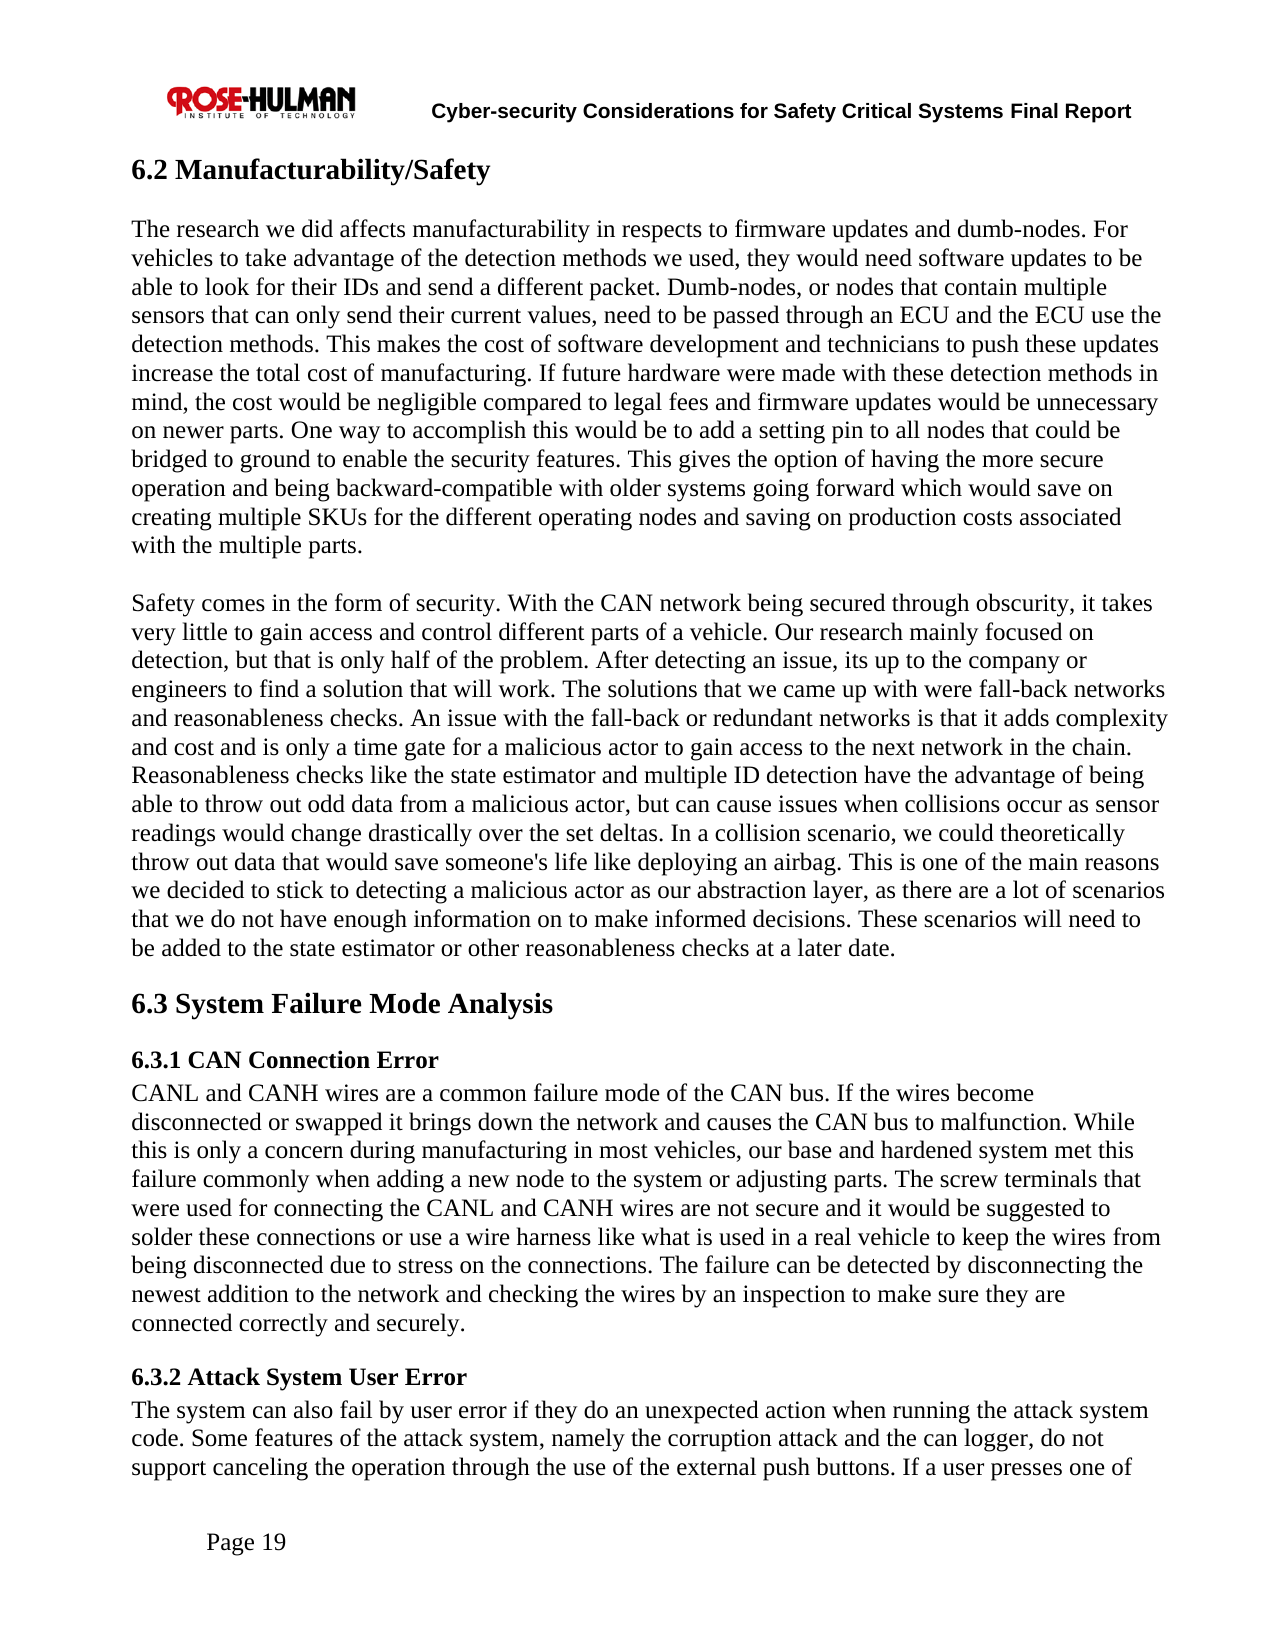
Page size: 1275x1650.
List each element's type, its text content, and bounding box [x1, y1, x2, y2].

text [131, 1395, 1170, 1481]
subtitle 6.2 Manufacturability/Safety [131, 152, 1170, 185]
text CANL and CANH wires are a common failure mode of the CAN bus. If the wires become disconnected or swapped it brings down the network and causes the CAN bus to malfunction. While this is only a concern during manufacturing in most vehicles, our base and hardened system met this failure commonly when adding a new node to the system or adjusting parts. The screw terminals that were used for connecting the CANL and CANH wires are not secure and it would be suggested to solder these connections or use a wire harness like what is used in a real vehicle to keep the wires from being disconnected due to stress on the connections. The failure can be detected by disconnecting the newest addition to the network and checking the wires by an inspection to make sure they are connected correctly and securely. [131, 1078, 1170, 1337]
text Safety comes in the form of security. With the CAN network being secured through obscurity, it takes very little to gain access and control different parts of a vehicle. Our research mainly focused on detection, but that is only half of the problem. After detecting an issue, its up to the company or engineers to find a solution that will work. The solutions that we came up with were fall-back networks and reasonableness checks. An issue with the fall-back or redundant networks is that it adds complexity and cost and is only a time gate for a malicious actor to gain access to the next network in the chain. Reasonableness checks like the state estimator and multiple ID detection have the advantage of being able to throw out odd data from a malicious actor, but can cause issues when collisions occur as sensor readings would change drastically over the set deltas. In a collision scenario, we could theoretically throw out data that would save someone's life like deploying an airbag. This is one of the main reasons we decided to stick to detecting a malicious actor as our abstraction layer, as there are a lot of scenarios that we do not have enough information on to make informed decisions. These scenarios will need to be added to the state estimator or other reasonableness checks at a later date. [131, 588, 1170, 962]
picture [131, 75, 363, 119]
subtitle 6.3.1 CAN Connection Error [131, 1045, 1170, 1074]
subtitle 6.3 System Failure Mode Analysis [131, 987, 1170, 1020]
text The research we did affects manufacturability in respects to firmware updates and dumb-nodes. For vehicles to take advantage of the detection methods we used, they would need software updates to be able to look for their IDs and send a different packet. Dumb-nodes, or nodes that contain multiple sensors that can only send their current values, need to be passed through an ECU and the ECU use the detection methods. This makes the cost of software development and technicians to push these updates increase the total cost of manufacturing. If future hardware were made with these detection methods in mind, the cost would be negligible compared to legal fees and firmware updates would be unnecessary on newer parts. One way to accomplish this would be to add a setting pin to all nodes that could be bridged to ground to enable the security features. This gives the option of having the more secure operation and being backward-compatible with older systems going forward which would save on creating multiple SKUs for the different operating nodes and saving on production costs associated with the multiple parts. [131, 214, 1170, 559]
subtitle 6.3.2 Attack System User Error [131, 1362, 1170, 1391]
